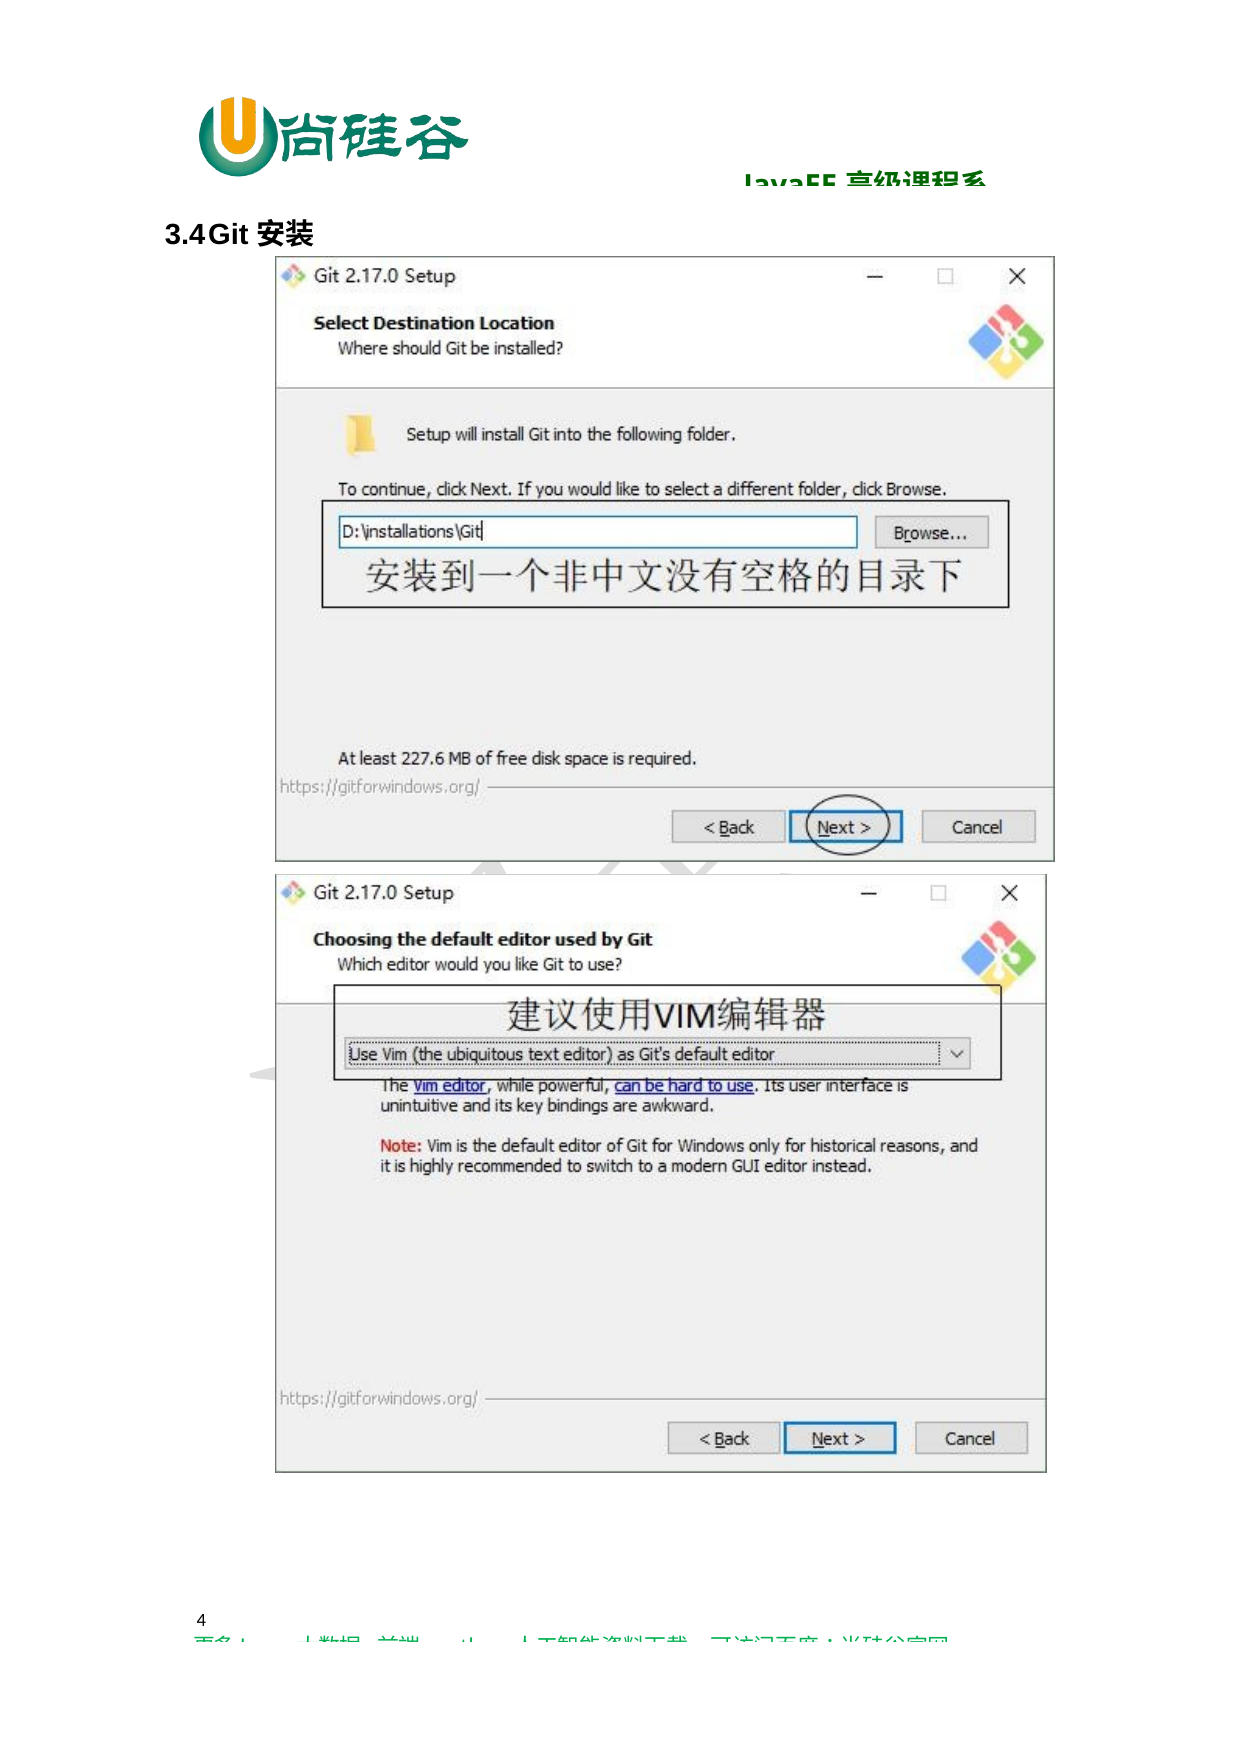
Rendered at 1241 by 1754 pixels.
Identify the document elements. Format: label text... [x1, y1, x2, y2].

picture [275, 256, 1055, 862]
picture [198, 96, 469, 177]
list Git 安装 [164, 213, 1238, 253]
picture [275, 874, 1047, 1473]
